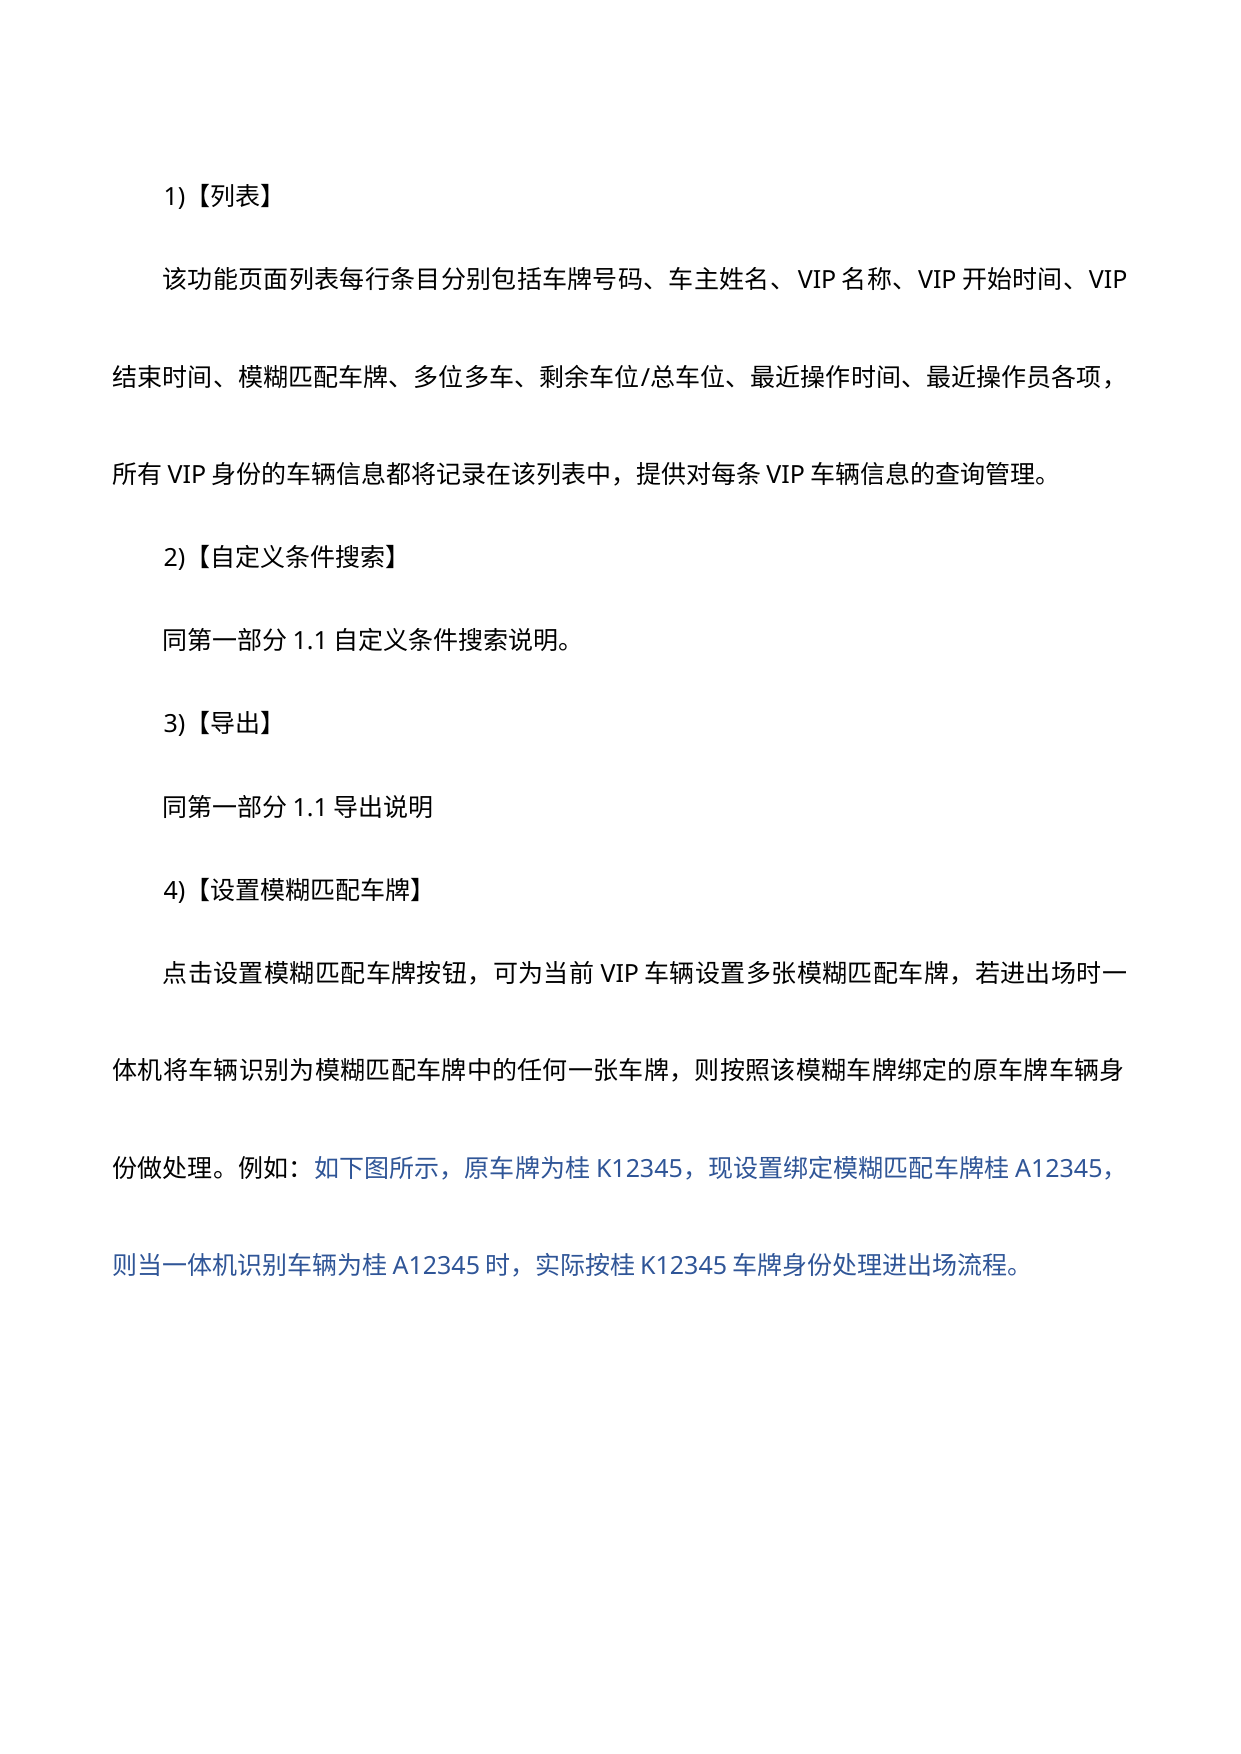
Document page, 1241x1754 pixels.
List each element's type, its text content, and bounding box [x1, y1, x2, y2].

list 点击设置模糊匹配车牌按钮，可为当前VIP车辆设置多张模糊匹配车牌，若进出场时一体机将车辆识别为模糊匹配车牌中的任何一张车牌，则按照该模糊车牌绑定的原车牌车辆身份做处理。例如：如下图所示，原车牌为桂K12345，现设置绑定模糊匹配车牌桂A12345，则当一体机识别车辆为桂A12345时，实际按桂K12345车牌身份处理进出场流程。 [112, 939, 1128, 1296]
list 同第一部分1.1导出说明 [112, 773, 1128, 838]
list 4)【设置模糊匹配车牌】 [157, 856, 1128, 921]
list 3)【导出】 [157, 689, 1128, 754]
list 1)【列表】 [157, 162, 1128, 227]
list 该功能页面列表每行条目分别包括车牌号码、车主姓名、VIP名称、VIP开始时间、VIP结束时间、模糊匹配车牌、多位多车、剩余车位/总车位、最近操作时间、最近操作员各项，所有VIP身份的车辆信息都将记录在该列表中，提供对每条VIP车辆信息的查询管理。 [112, 245, 1128, 505]
list 2)【自定义条件搜索】 [157, 523, 1128, 588]
list 同第一部分1.1自定义条件搜索说明。 [112, 606, 1128, 671]
